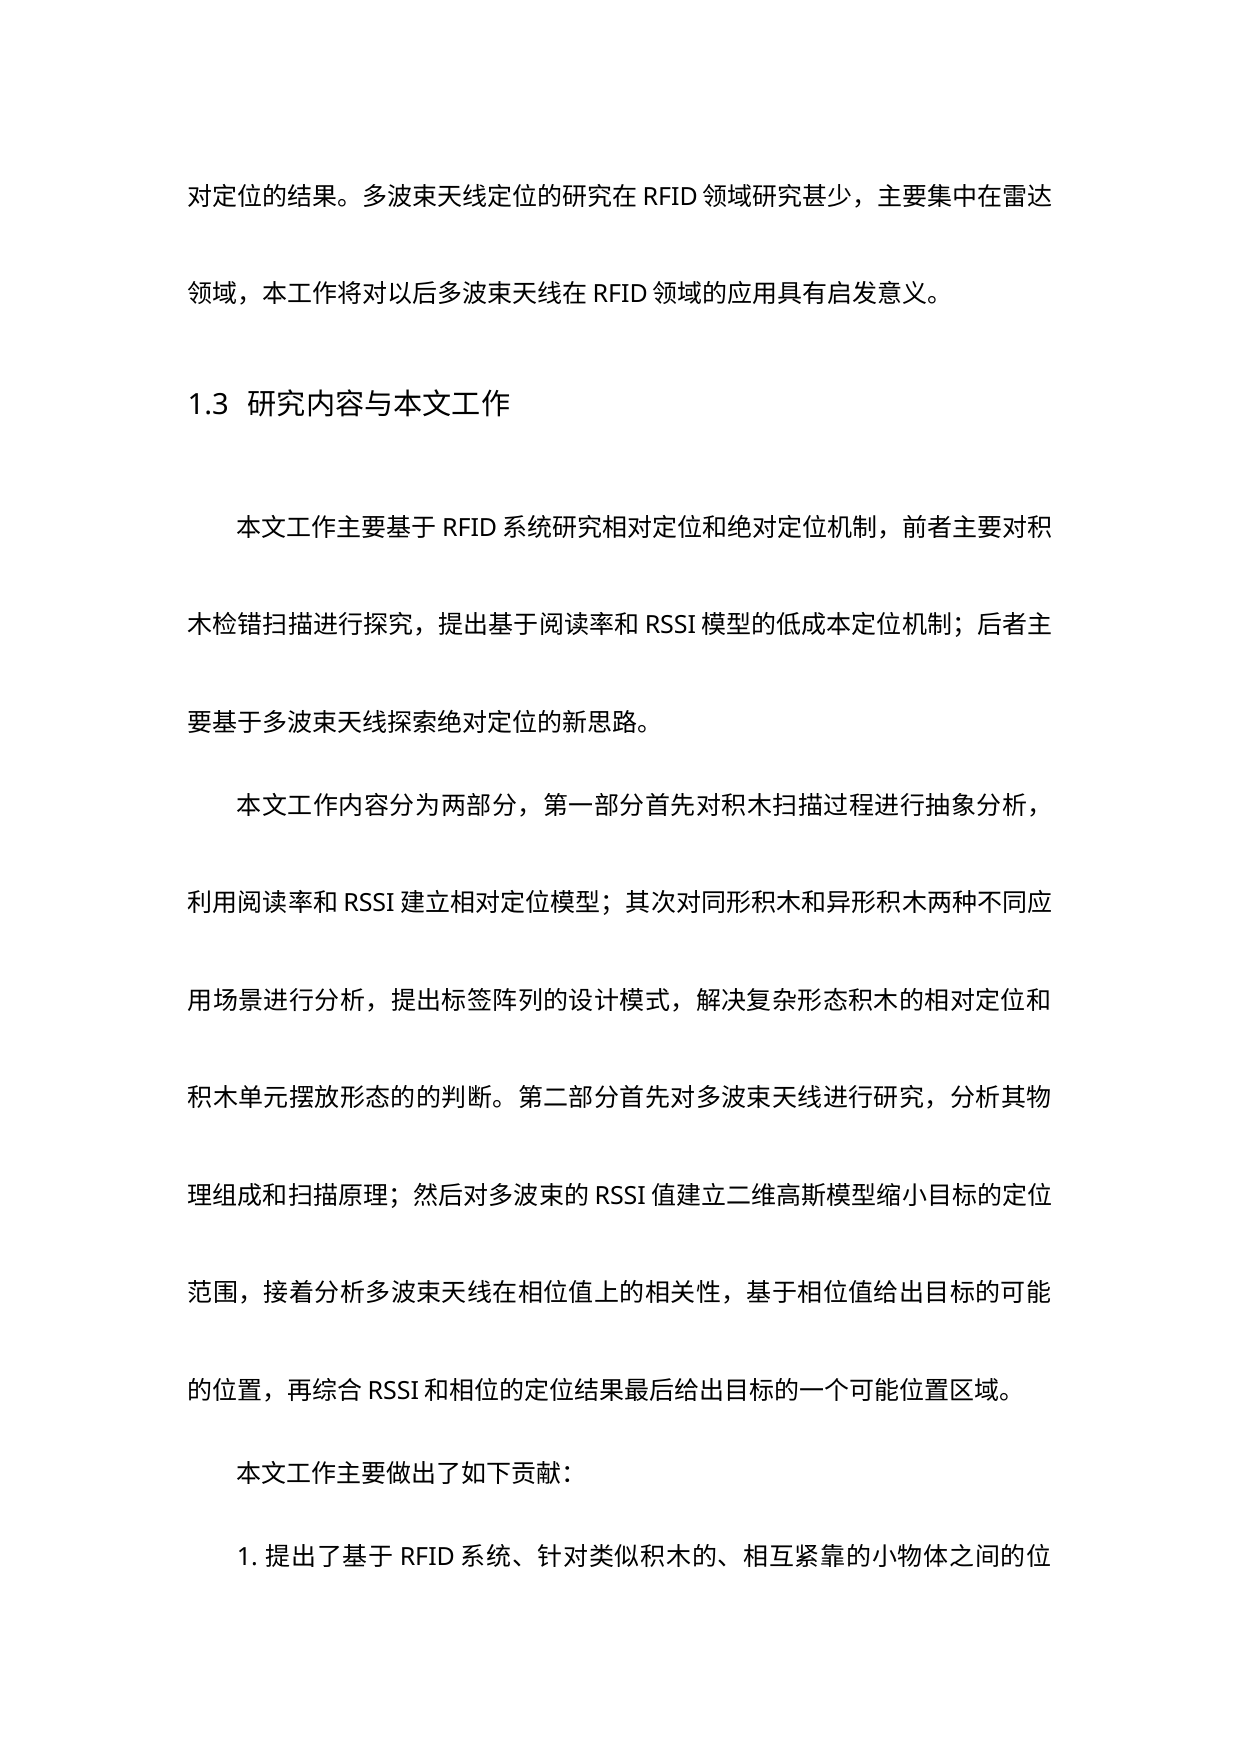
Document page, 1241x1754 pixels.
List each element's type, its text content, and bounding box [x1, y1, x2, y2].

text 本文工作主要做出了如下贡献： [187, 1439, 1053, 1504]
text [187, 1522, 1053, 1587]
text 本文工作内容分为两部分，第一部分首先对积木扫描过程进行抽象分析，利用阅读率和RSSI建立相对定位模型；其次对同形积木和异形积木两种不同应用场景进行分析，提出标签阵列的设计模式，解决复杂形态积木的相对定位和积木单元摆放形态的的判断。第二部分首先对多波束天线进行研究，分析其物理组成和扫描原理；然后对多波束的RSSI值建立二维高斯模型缩小目标的定位范围，接着分析多波束天线在相位值上的相关性，基于相位值给出目标的可能的位置，再综合RSSI和相位的定位结果最后给出目标的一个可能位置区域。 [187, 771, 1053, 1421]
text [187, 162, 1053, 324]
text 本文工作主要基于RFID系统研究相对定位和绝对定位机制，前者主要对积木检错扫描进行探究，提出基于阅读率和RSSI模型的低成本定位机制；后者主要基于多波束天线探索绝对定位的新思路。 [187, 493, 1053, 753]
subtitle 研究内容与本文工作 [187, 370, 1053, 435]
